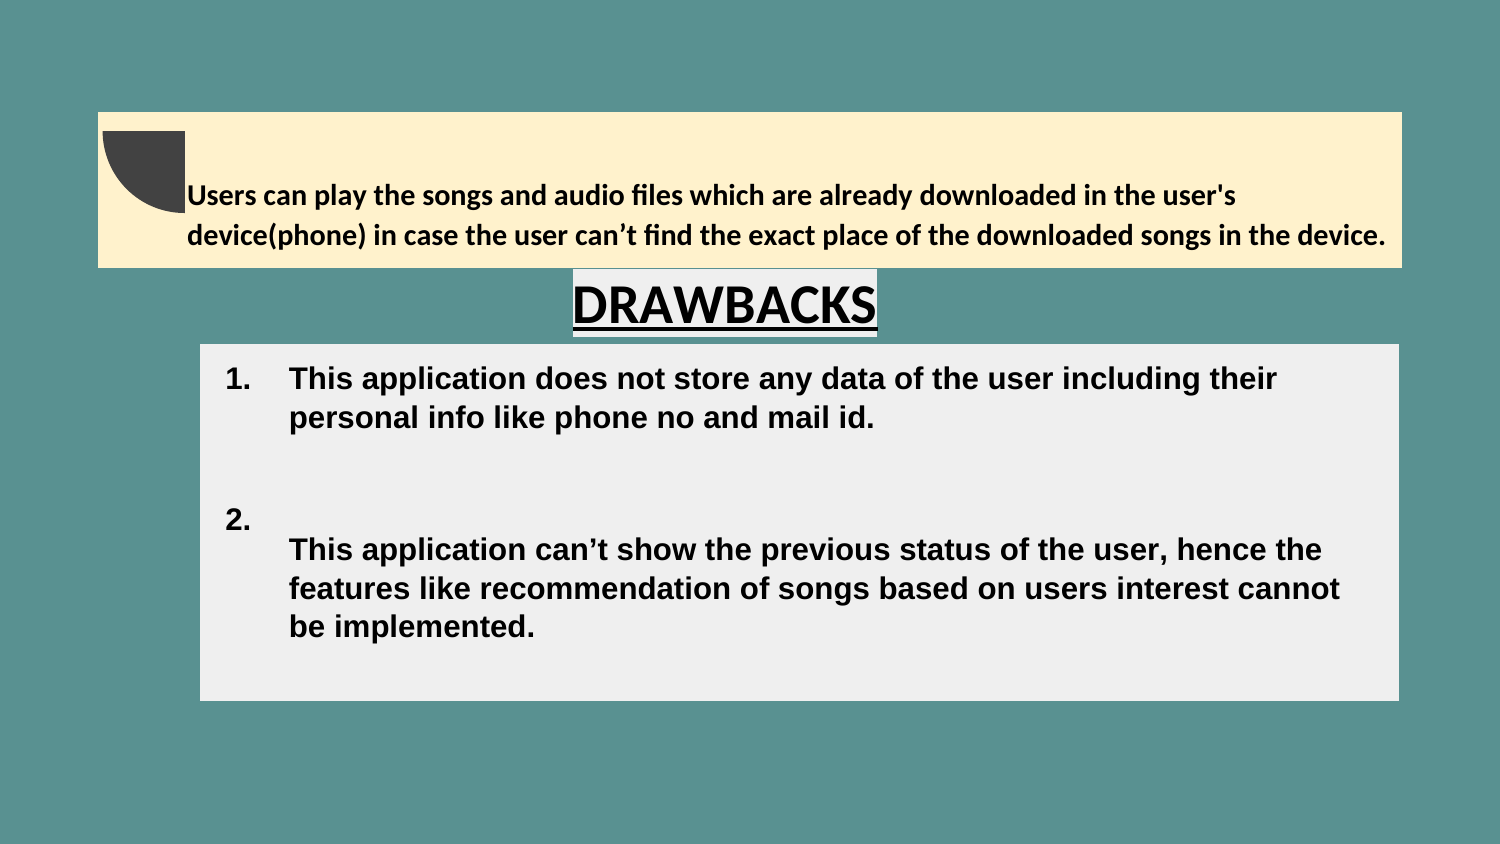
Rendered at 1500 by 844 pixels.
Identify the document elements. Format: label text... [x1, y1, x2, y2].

table_cell Users can play the songs and audio files which are already downloaded in the user's device(phone) in case the user can’t find the exact place of the downloaded songs in the device. [187, 112, 1402, 268]
table_cell This application can’t show the previous status of the user, hence the features like recommendation of songs based on users interest cannot be implemented. [289, 485, 1399, 701]
subtitle DRAWBACKS [572, 268, 1266, 337]
table_cell 4. [98, 112, 187, 268]
table_header This application does not store any data of the user including their personal info like phone no and mail id. [289, 344, 1399, 485]
table_cell 2. [200, 485, 289, 701]
table_header 1. [200, 344, 289, 485]
